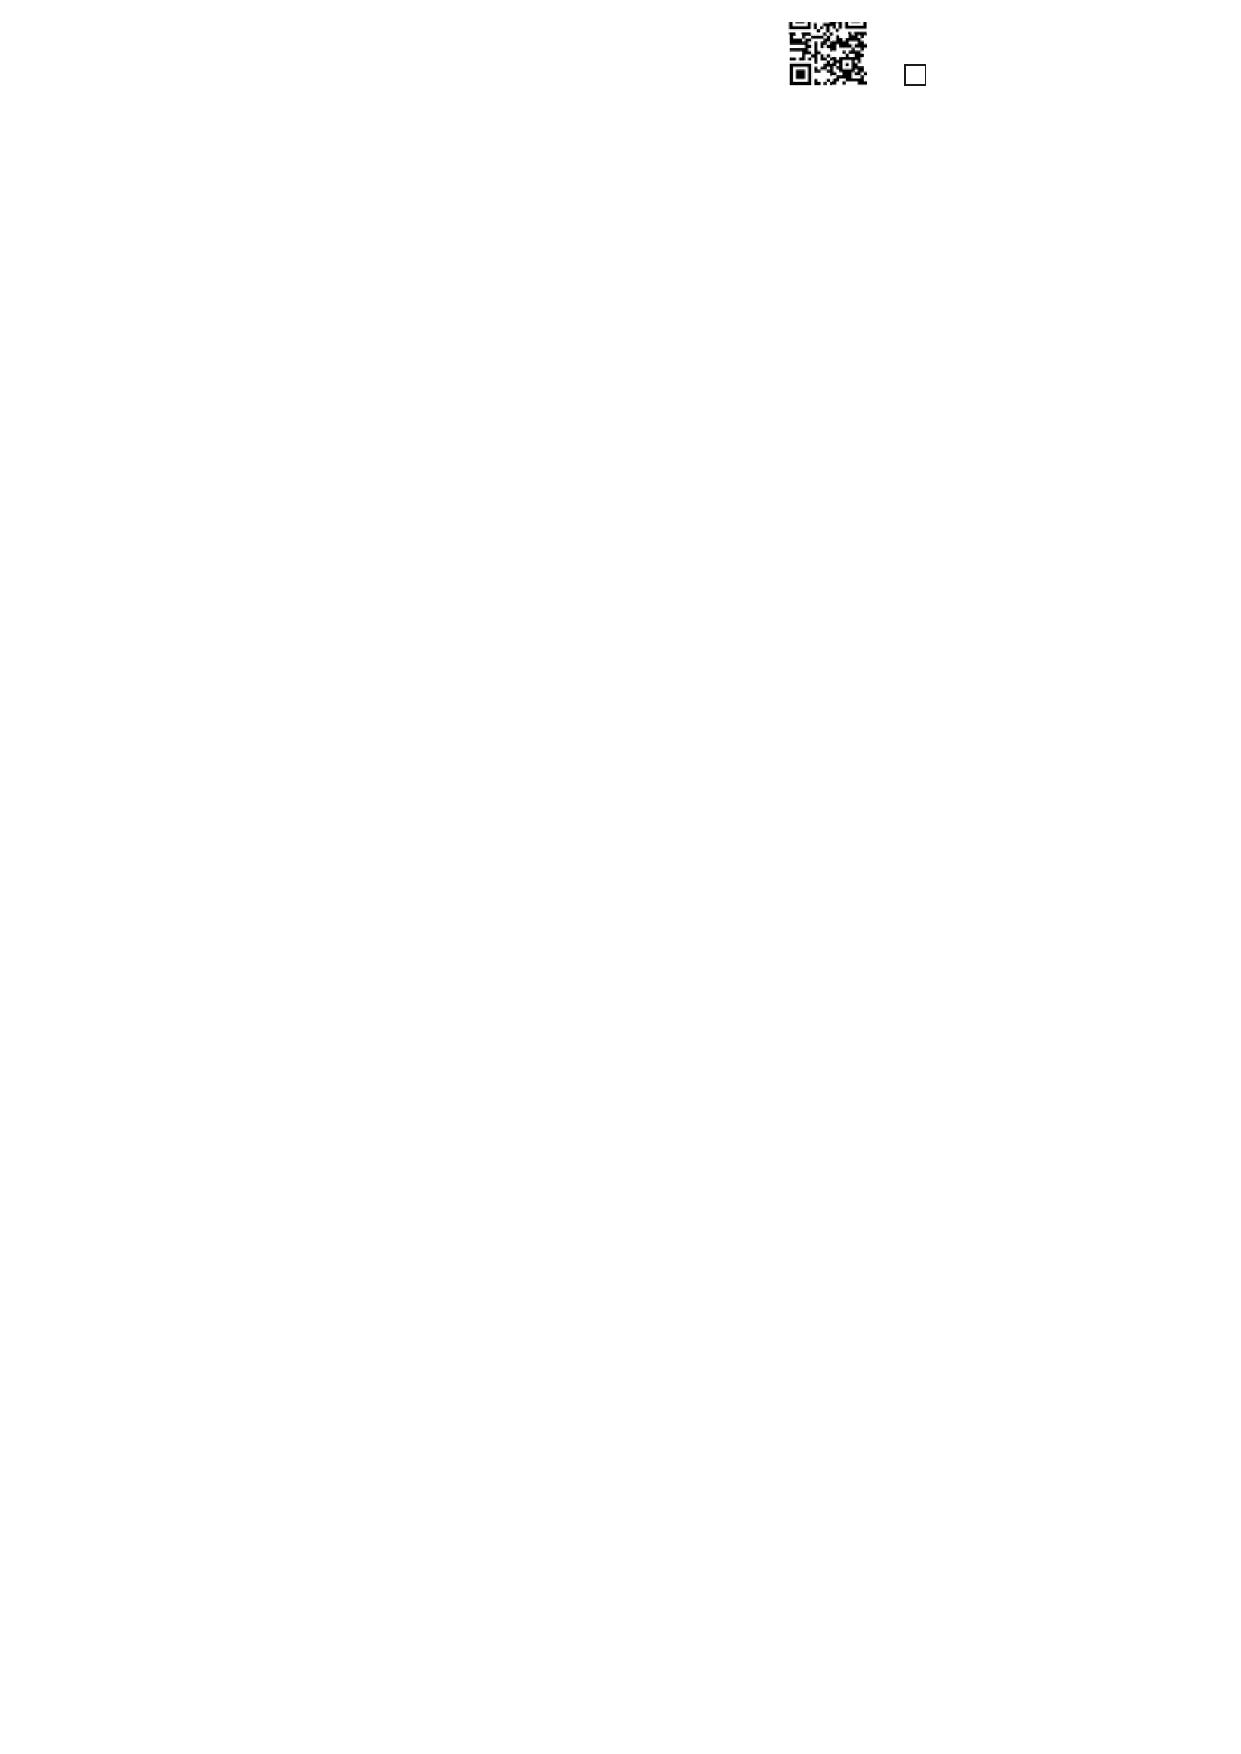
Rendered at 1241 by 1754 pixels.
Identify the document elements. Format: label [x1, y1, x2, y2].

picture [788, 22, 868, 86]
